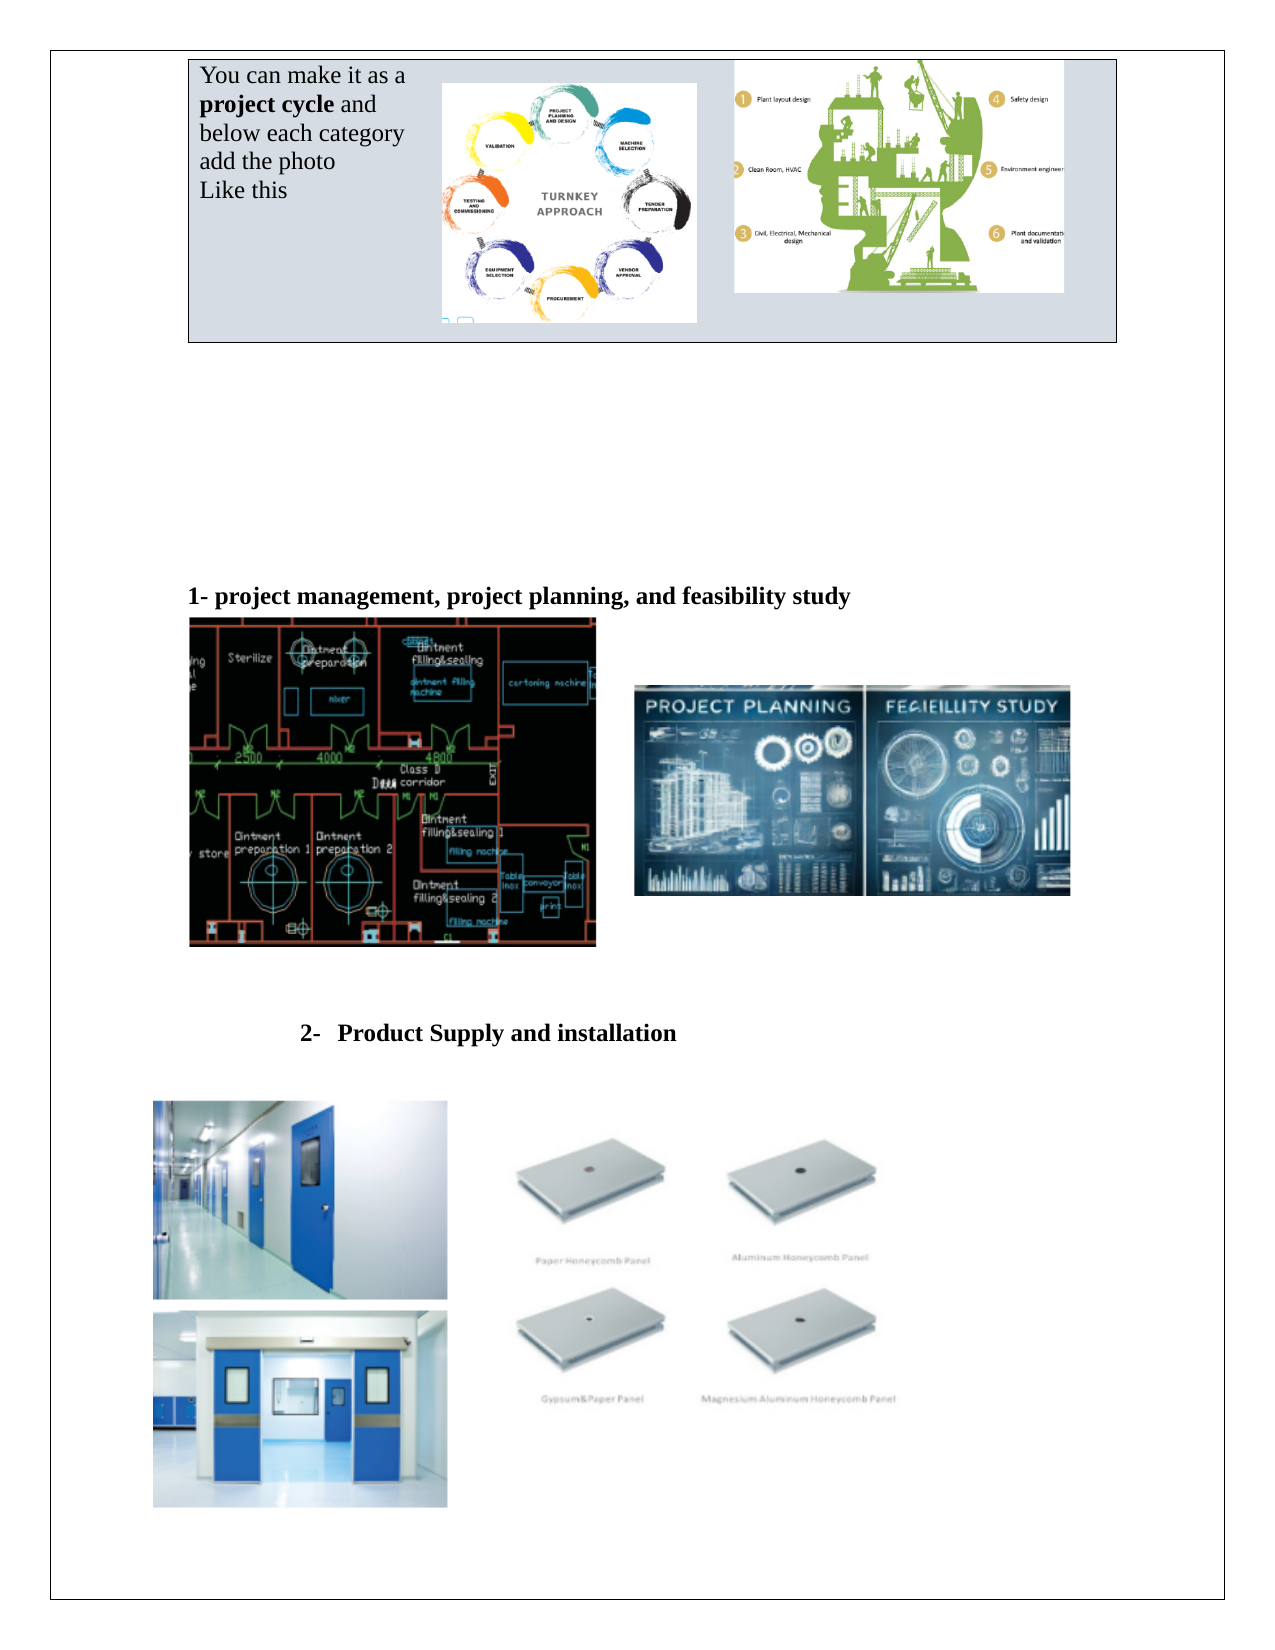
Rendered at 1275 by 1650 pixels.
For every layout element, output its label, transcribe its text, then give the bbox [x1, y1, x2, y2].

picture [151, 1098, 450, 1507]
picture [440, 83, 697, 321]
picture [632, 685, 1070, 895]
picture [187, 612, 604, 947]
picture [490, 1098, 938, 1421]
list Product Supply and installation [300, 1018, 1087, 1047]
table_header You can make it as a project cycle and below each category add the photo Like this [189, 60, 1116, 342]
picture [732, 60, 1065, 292]
